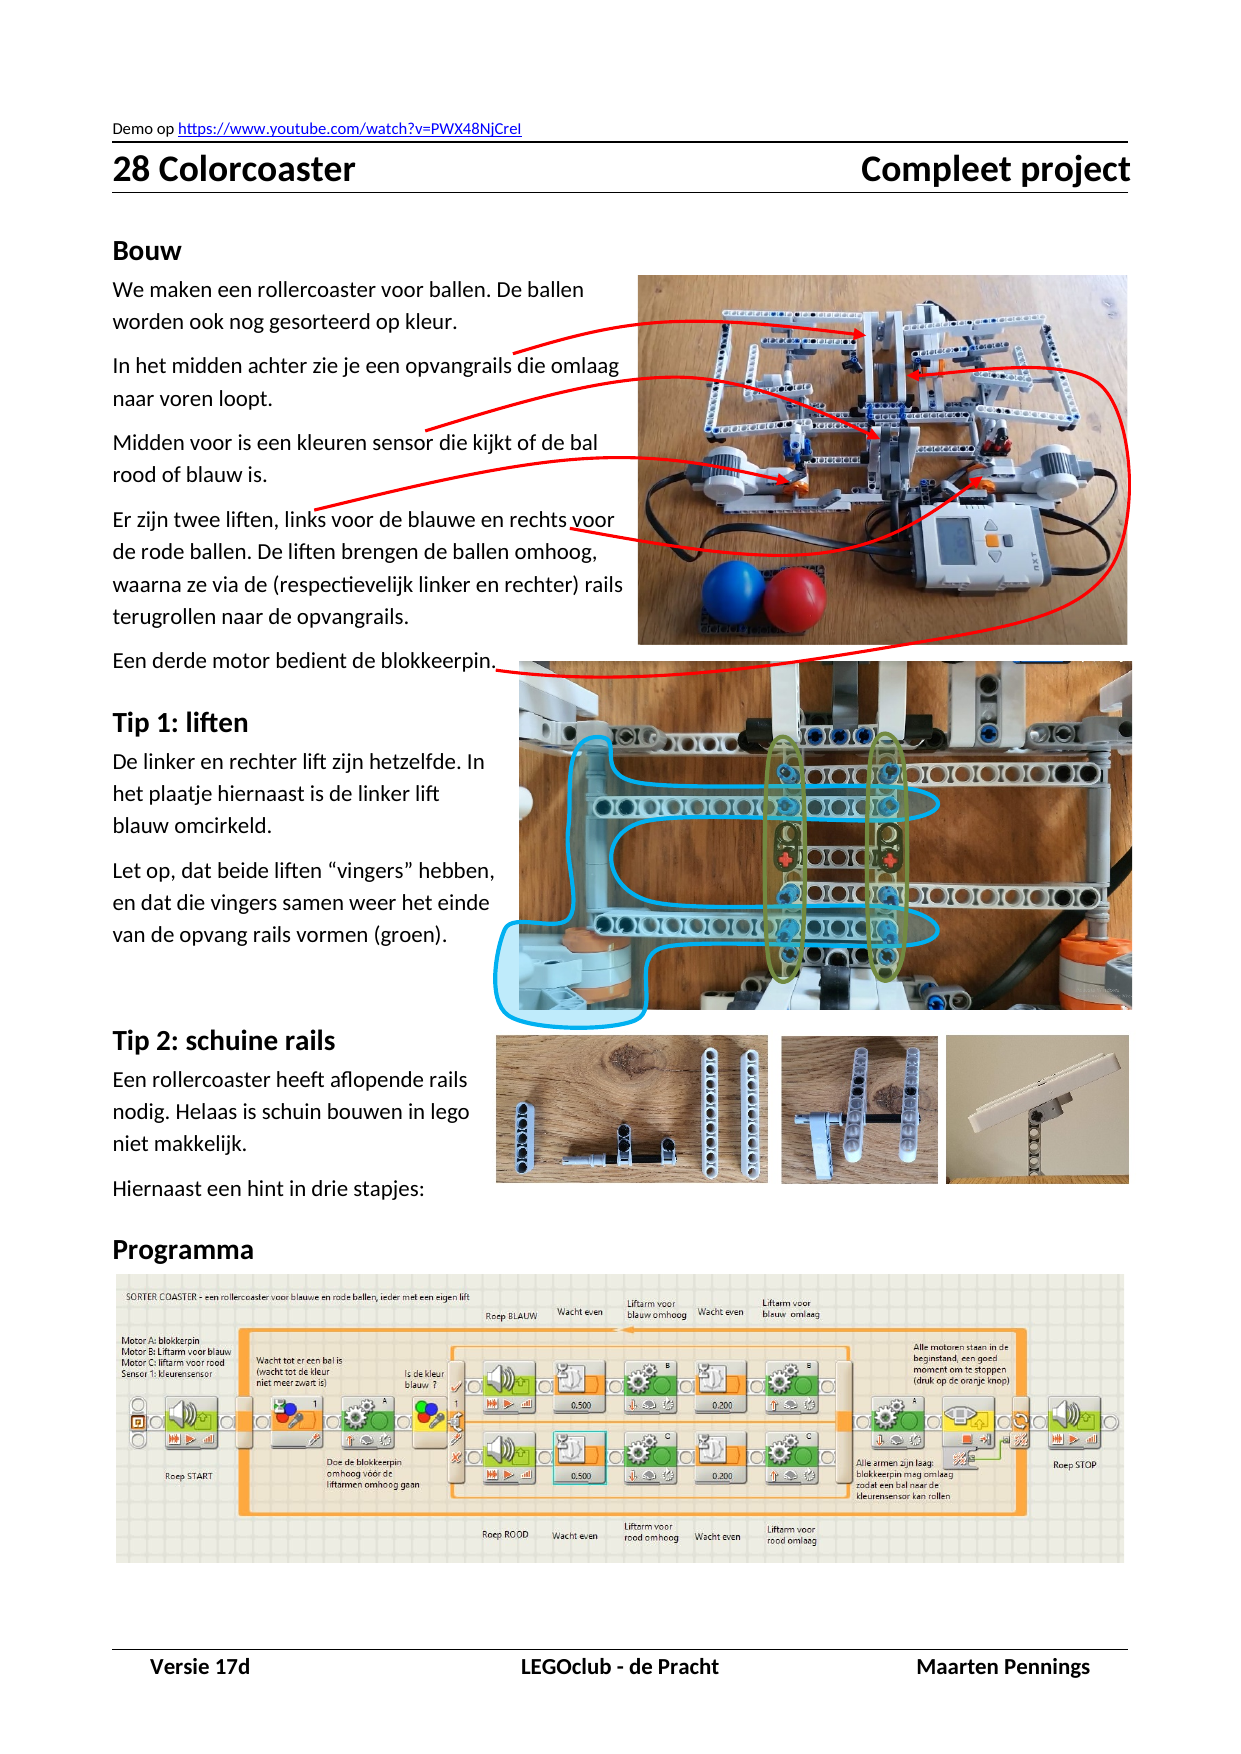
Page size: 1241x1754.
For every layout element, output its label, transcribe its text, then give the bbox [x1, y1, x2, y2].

text Bouw [112, 232, 1128, 267]
text De linker en rechter lift zijn hetzelfde. In het plaatje hiernaast is de linker lift blauw omcirkeld. [112, 747, 496, 839]
picture [805, 908, 866, 943]
picture [572, 661, 782, 675]
picture [519, 740, 764, 1010]
text Tip 1: liften [112, 704, 1128, 739]
text We maken een rollercoaster voor ballen. De ballen worden ook nog gesorteerd op kleur. [112, 275, 629, 335]
picture [612, 739, 773, 784]
picture [491, 1030, 1137, 1191]
picture [637, 275, 1128, 645]
text Tip 2: schuine rails [112, 1022, 555, 1058]
picture [807, 822, 865, 903]
text Midden voor is een kleuren sensor die kijkt of de bal rood of blauw is. [112, 428, 629, 489]
text Demo op https://www.youtube.com/watch?v=PWX48NjCreI [112, 118, 1128, 138]
picture [907, 914, 935, 942]
picture [614, 820, 762, 904]
picture [909, 792, 935, 816]
text Een derde motor bedient de blokkeerpin. [112, 647, 629, 674]
text Programma [112, 1231, 1128, 1267]
text 28 Colorcoaster Compleet project [112, 143, 1128, 192]
picture [806, 789, 866, 818]
picture [519, 739, 581, 921]
text In het midden achter zie je een opvangrails die omlaag naar voren loopt. [112, 352, 629, 412]
picture [116, 1274, 1125, 1563]
picture [519, 661, 1133, 1010]
text Hiernaast een hint in drie stapjes: [112, 1174, 1128, 1202]
text Er zijn twee liften, links voor de blauwe en rechts voor de rode ballen. De liften brengen de ballen omhoog, waarna ze via de (respectievelijk linker en rechter) rails terugrollen naar de opvangrails. [112, 505, 629, 630]
picture [794, 739, 873, 783]
picture [918, 528, 1128, 645]
text Let op, dat beide liften “vingers” hebben, en dat die vingers samen weer het einde van de opvang rails vormen (groen). [112, 856, 496, 948]
text Een rollercoaster heeft aflopende rails nodig. Helaas is schuin bouwen in lego niet makkelijk. [112, 1065, 491, 1157]
